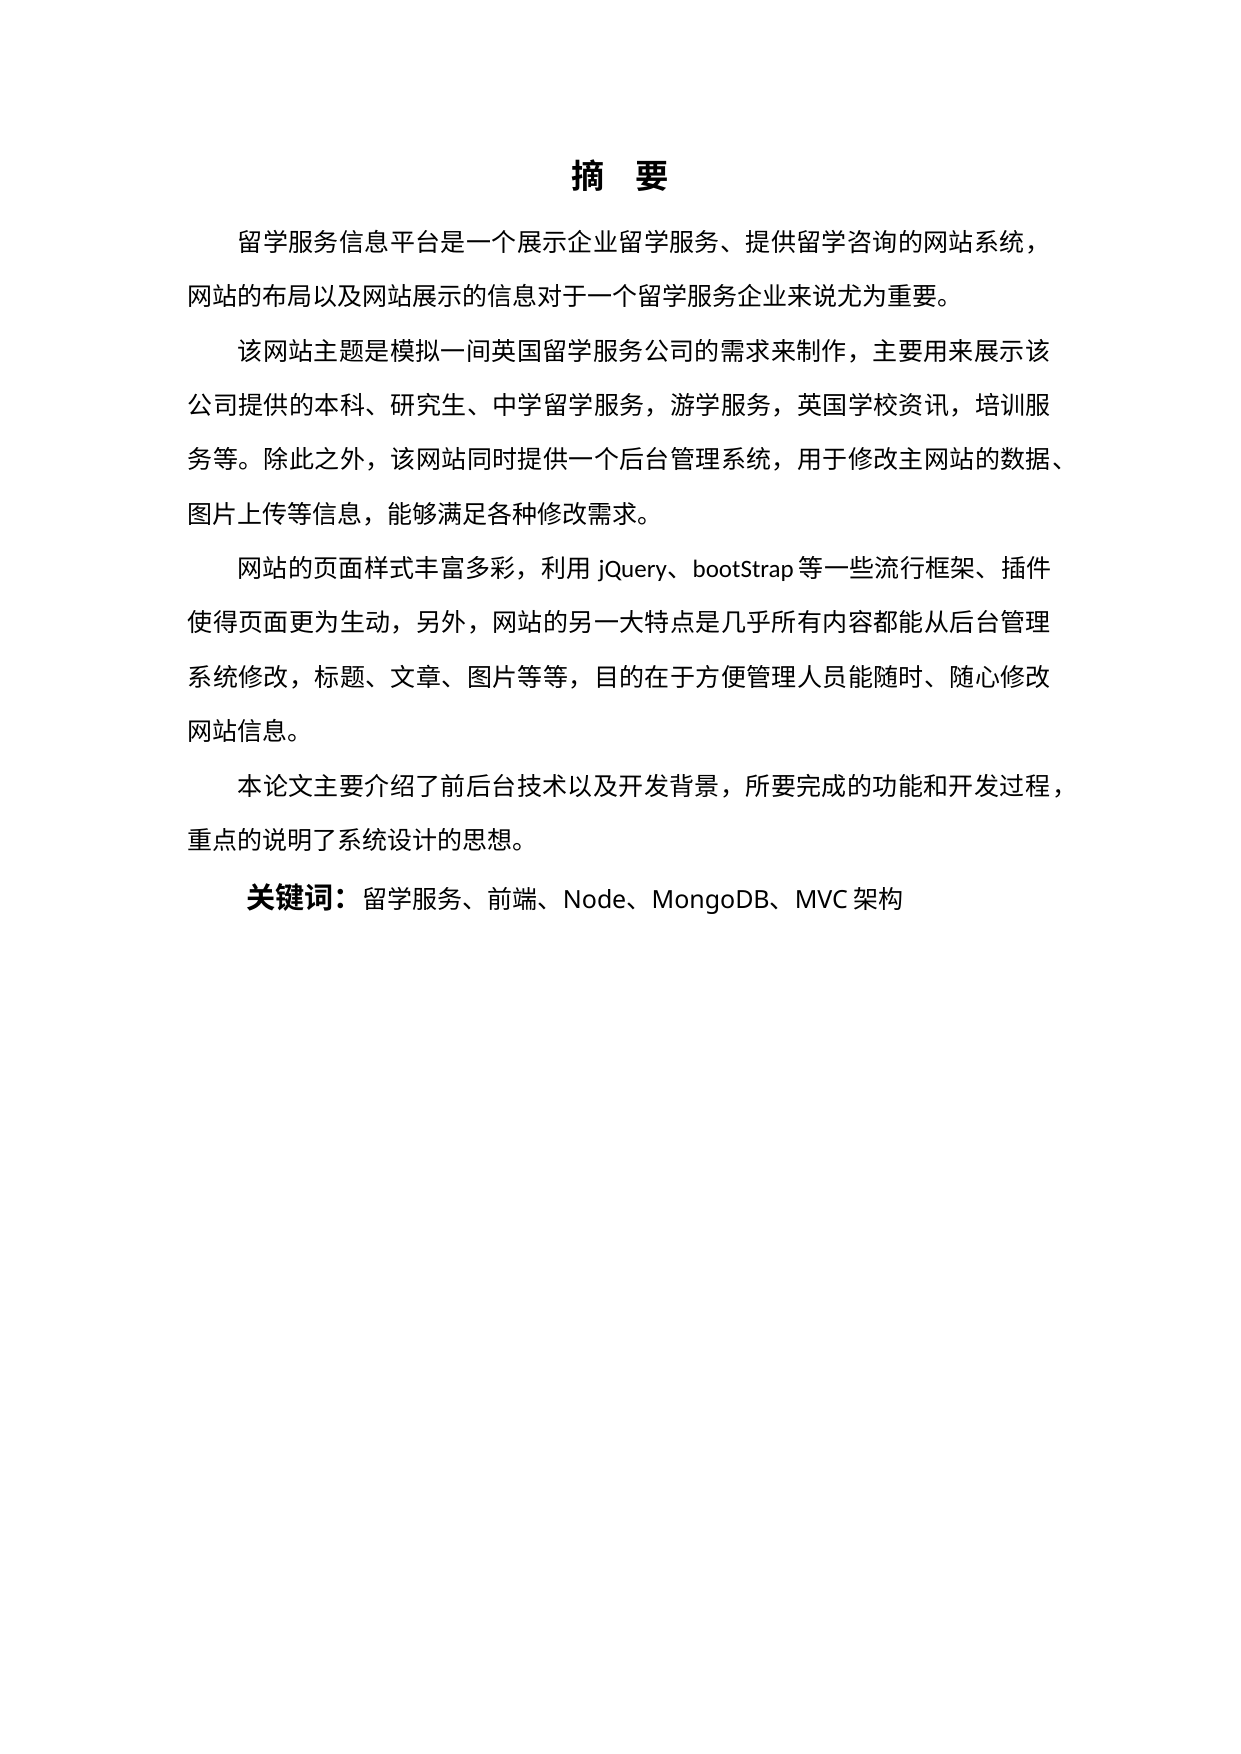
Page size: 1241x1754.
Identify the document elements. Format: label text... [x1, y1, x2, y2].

subtitle 摘 要 [187, 150, 1053, 198]
text 该网站主题是模拟一间英国留学服务公司的需求来制作，主要用来展示该公司提供的本科、研究生、中学留学服务，游学服务，英国学校资讯，培训服务等。除此之外，该网站同时提供一个后台管理系统，用于修改主网站的数据、图片上传等信息，能够满足各种修改需求。 [187, 331, 1053, 530]
text 本论文主要介绍了前后台技术以及开发背景，所要完成的功能和开发过程，重点的说明了系统设计的思想。 [187, 766, 1053, 857]
text 关键词：留学服务、前端、Node、MongoDB、MVC架构 [187, 875, 1053, 917]
text 网站的页面样式丰富多彩，利用jQuery、bootStrap等一些流行框架、插件使得页面更为生动，另外，网站的另一大特点是几乎所有内容都能从后台管理系统修改，标题、文章、图片等等，目的在于方便管理人员能随时、随心修改网站信息。 [187, 548, 1053, 748]
text 留学服务信息平台是一个展示企业留学服务、提供留学咨询的网站系统，网站的布局以及网站展示的信息对于一个留学服务企业来说尤为重要。 [187, 222, 1053, 313]
